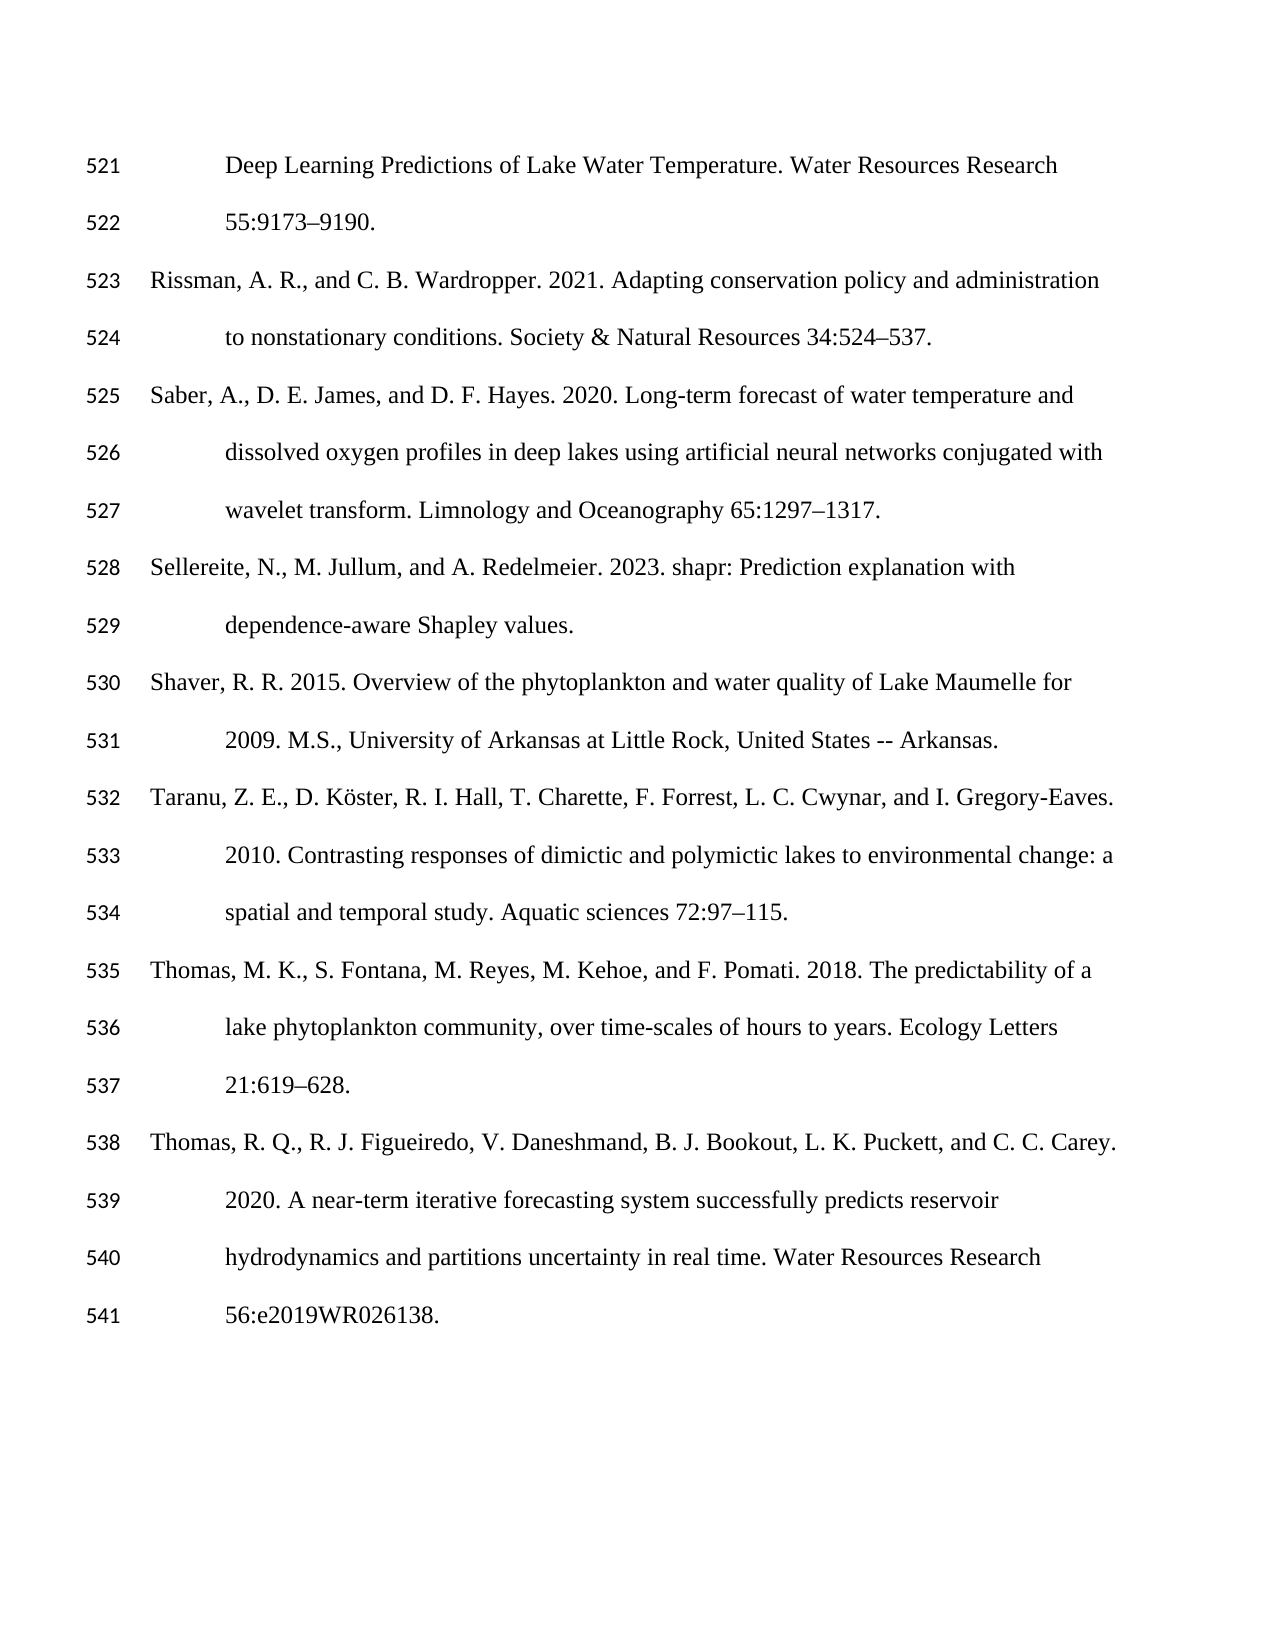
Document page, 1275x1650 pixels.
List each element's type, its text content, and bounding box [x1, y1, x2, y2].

text Shaver, R. R. 2015. Overview of the phytoplankton and water quality of Lake Maumelle for 2009. M.S., University of Arkansas at Little Rock, United States -- Arkansas. [150, 667, 1125, 754]
text Saber, A., D. E. James, and D. F. Hayes. 2020. Long‐term forecast of water temperature and dissolved oxygen profiles in deep lakes using artificial neural networks conjugated with wavelet transform. Limnology and Oceanography 65:1297–1317. [150, 380, 1125, 524]
text Taranu, Z. E., D. Köster, R. I. Hall, T. Charette, F. Forrest, L. C. Cwynar, and I. Gregory-Eaves. 2010. Contrasting responses of dimictic and polymictic lakes to environmental change: a spatial and temporal study. Aquatic sciences 72:97–115. [150, 782, 1125, 926]
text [150, 150, 1125, 236]
text Sellereite, N., M. Jullum, and A. Redelmeier. 2023. shapr: Prediction explanation with dependence-aware Shapley values. [150, 552, 1125, 639]
text Rissman, A. R., and C. B. Wardropper. 2021. Adapting conservation policy and administration to nonstationary conditions. Society & Natural Resources 34:524–537. [150, 265, 1125, 351]
text Thomas, R. Q., R. J. Figueiredo, V. Daneshmand, B. J. Bookout, L. K. Puckett, and C. C. Carey. 2020. A near-term iterative forecasting system successfully predicts reservoir hydrodynamics and partitions uncertainty in real time. Water Resources Research 56:e2019WR026138. [150, 1127, 1125, 1329]
text Thomas, M. K., S. Fontana, M. Reyes, M. Kehoe, and F. Pomati. 2018. The predictability of a lake phytoplankton community, over time-scales of hours to years. Ecology Letters 21:619–628. [150, 955, 1125, 1099]
